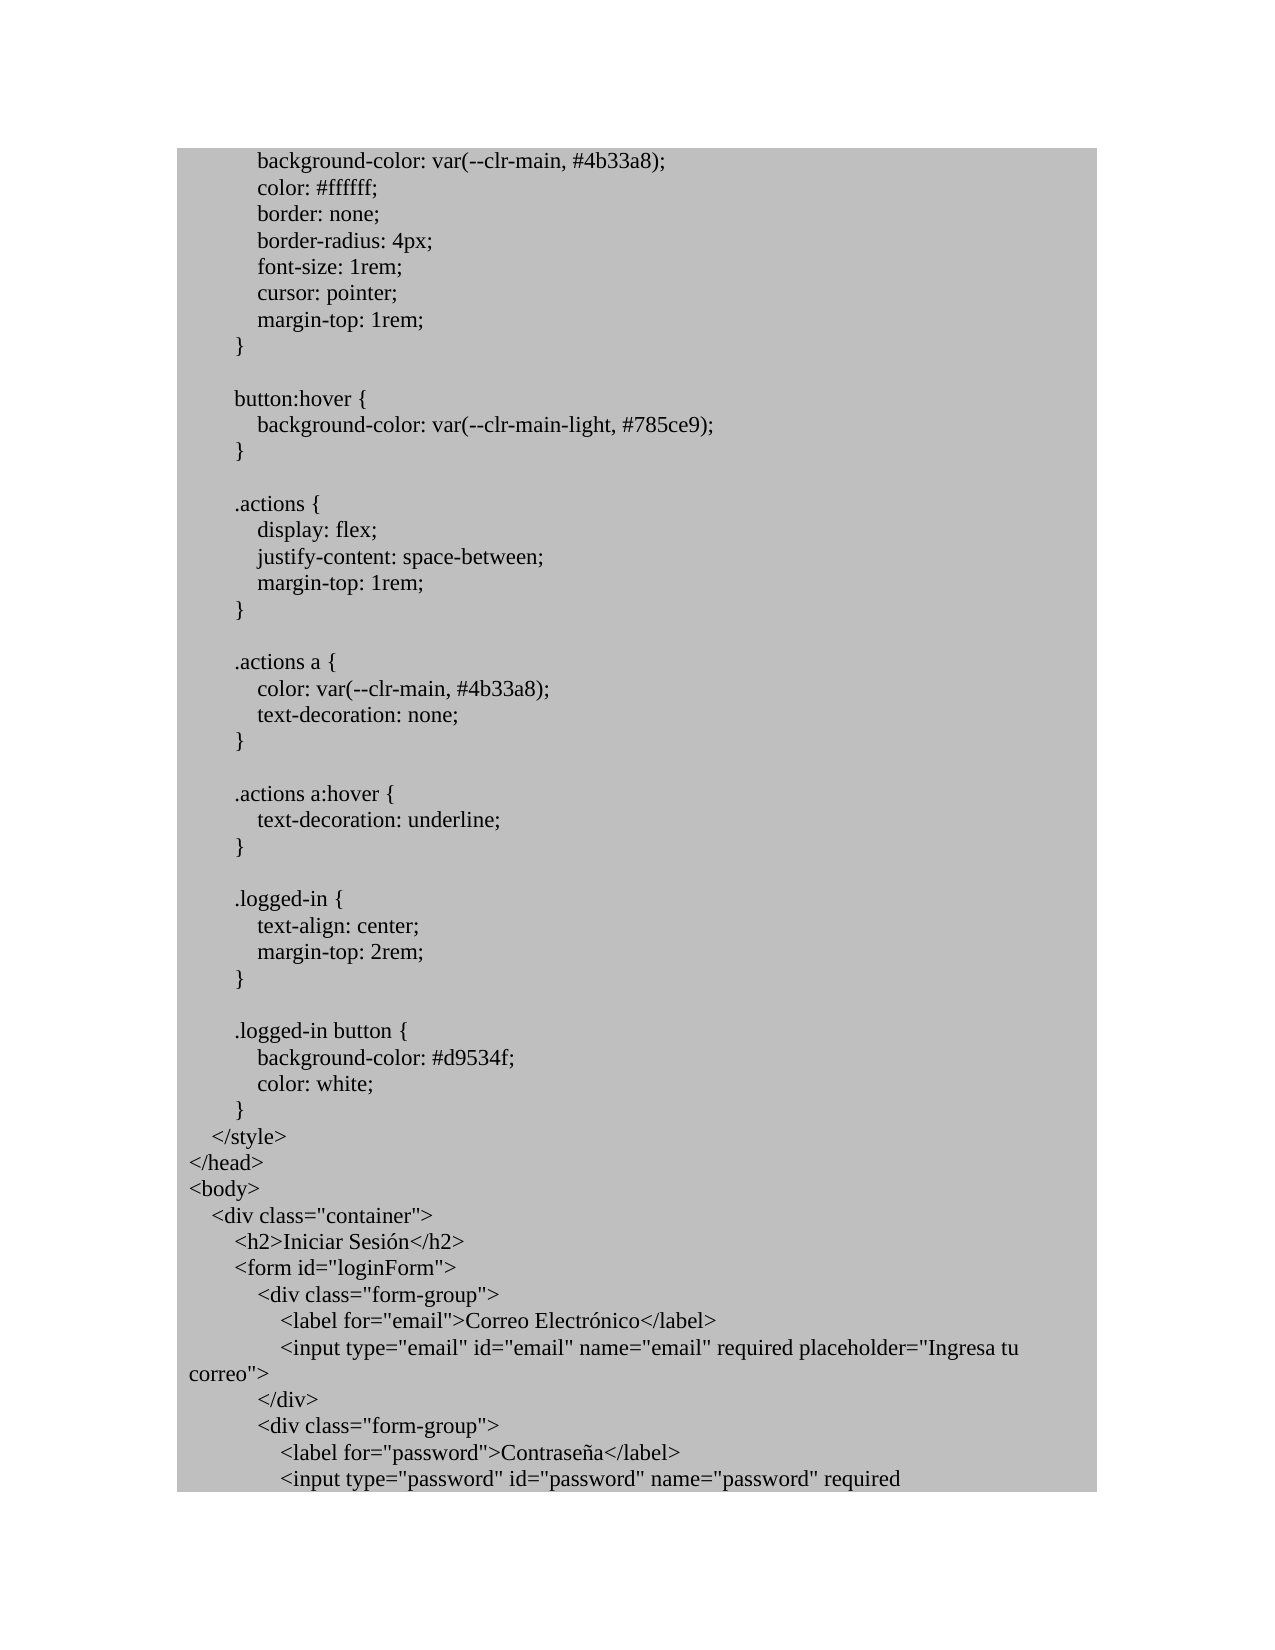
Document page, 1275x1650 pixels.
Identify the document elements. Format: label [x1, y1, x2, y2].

table_header [177, 148, 1097, 1492]
